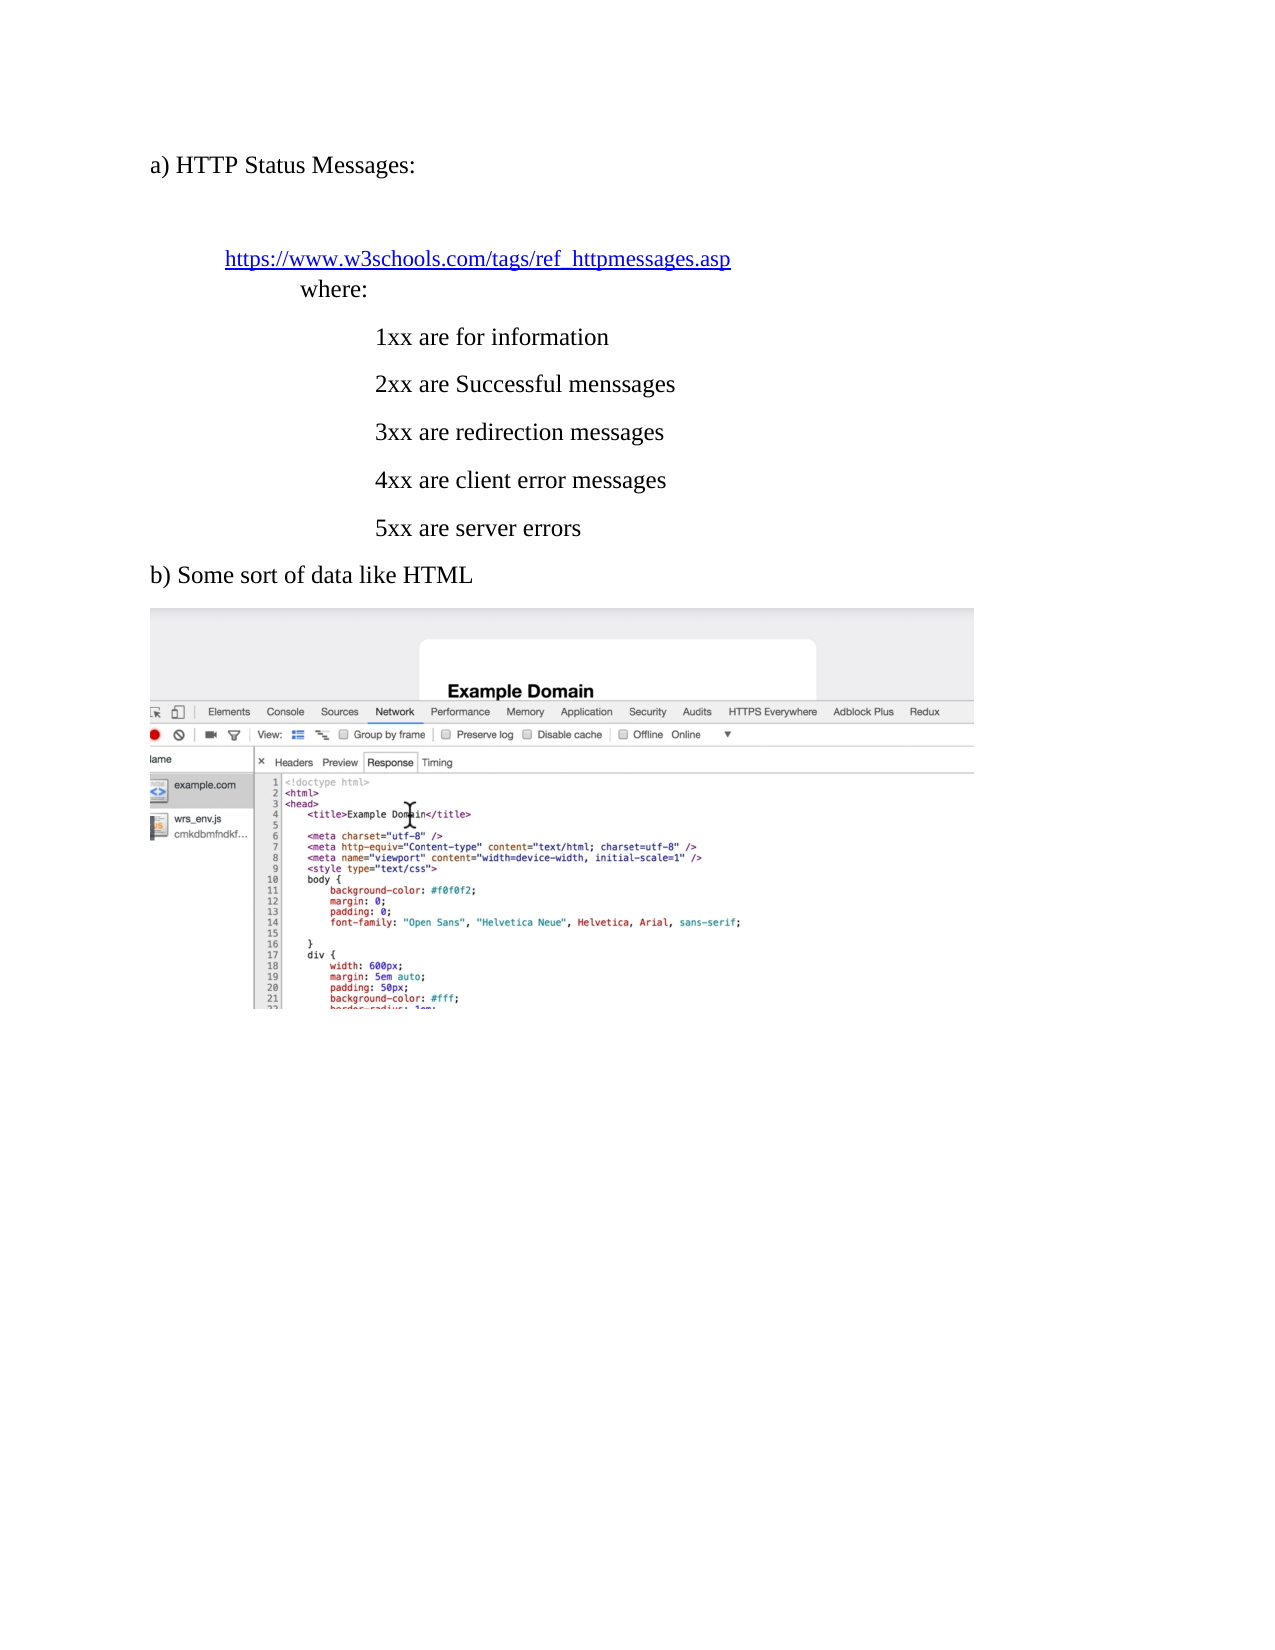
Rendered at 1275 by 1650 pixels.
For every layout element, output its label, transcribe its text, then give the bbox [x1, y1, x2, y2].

text b) Some sort of data like HTML [150, 560, 1125, 589]
text 3xx are redirection messages [300, 417, 1125, 446]
text a) HTTP Status Messages: [150, 150, 1125, 179]
text 2xx are Successful menssages [300, 369, 1125, 398]
picture [150, 608, 974, 1009]
text 4xx are client error messages [300, 465, 1125, 494]
list where: [225, 274, 1125, 303]
text 1xx are for information [300, 322, 1125, 351]
text 5xx are server errors [300, 513, 1125, 541]
list https://www.w3schools.com/tags/ref_httpmessages.asp [225, 245, 1125, 272]
